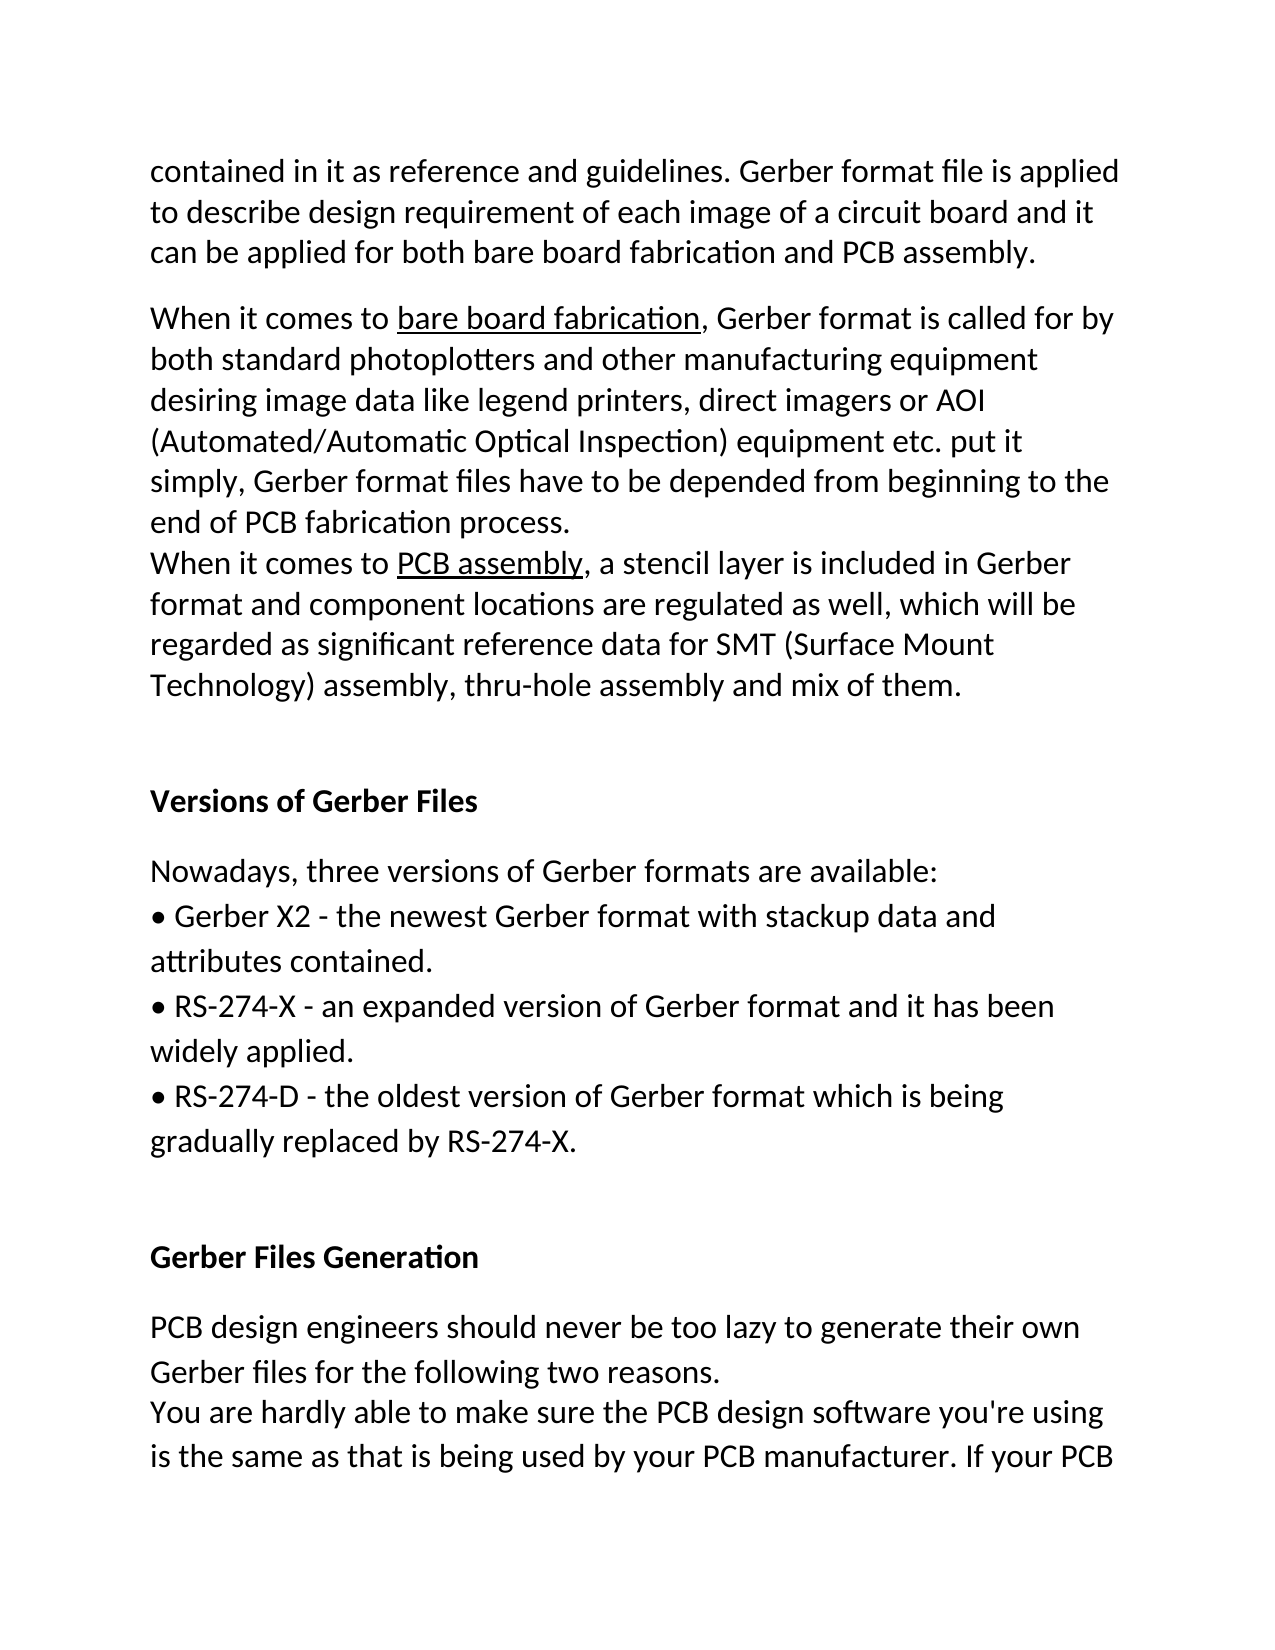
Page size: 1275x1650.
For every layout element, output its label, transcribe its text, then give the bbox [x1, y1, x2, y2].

text • Gerber X2 - the newest Gerber format with stackup data and attributes contained. [150, 891, 1125, 981]
text When it comes to PCB assembly, a stencil layer is included in Gerber format and component locations are regulated as well, which will be regarded as significant reference data for SMT (Surface Mount Technology) assembly, thru-hole assembly and mix of them. [150, 542, 1125, 705]
subtitle Gerber Files Generation [150, 1236, 1125, 1277]
subtitle Versions of Gerber Files [150, 780, 1125, 821]
text PCB design engineers should never be too lazy to generate their own Gerber files for the following two reasons. [150, 1302, 1125, 1392]
text When it comes to bare board fabrication, Gerber format is called for by both standard photoplotters and other manufacturing equipment desiring image data like legend printers, direct imagers or AOI (Automated/Automatic Optical Inspection) equipment etc. put it simply, Gerber format files have to be depended from beginning to the end of PCB fabrication process. [150, 272, 1125, 542]
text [150, 1392, 1125, 1476]
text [150, 150, 1125, 272]
text Nowadays, three versions of Gerber formats are available: [150, 846, 1125, 891]
text • RS-274-D - the oldest version of Gerber format which is being gradually replaced by RS-274-X. [150, 1071, 1125, 1161]
text • RS-274-X - an expanded version of Gerber format and it has been widely applied. [150, 981, 1125, 1071]
